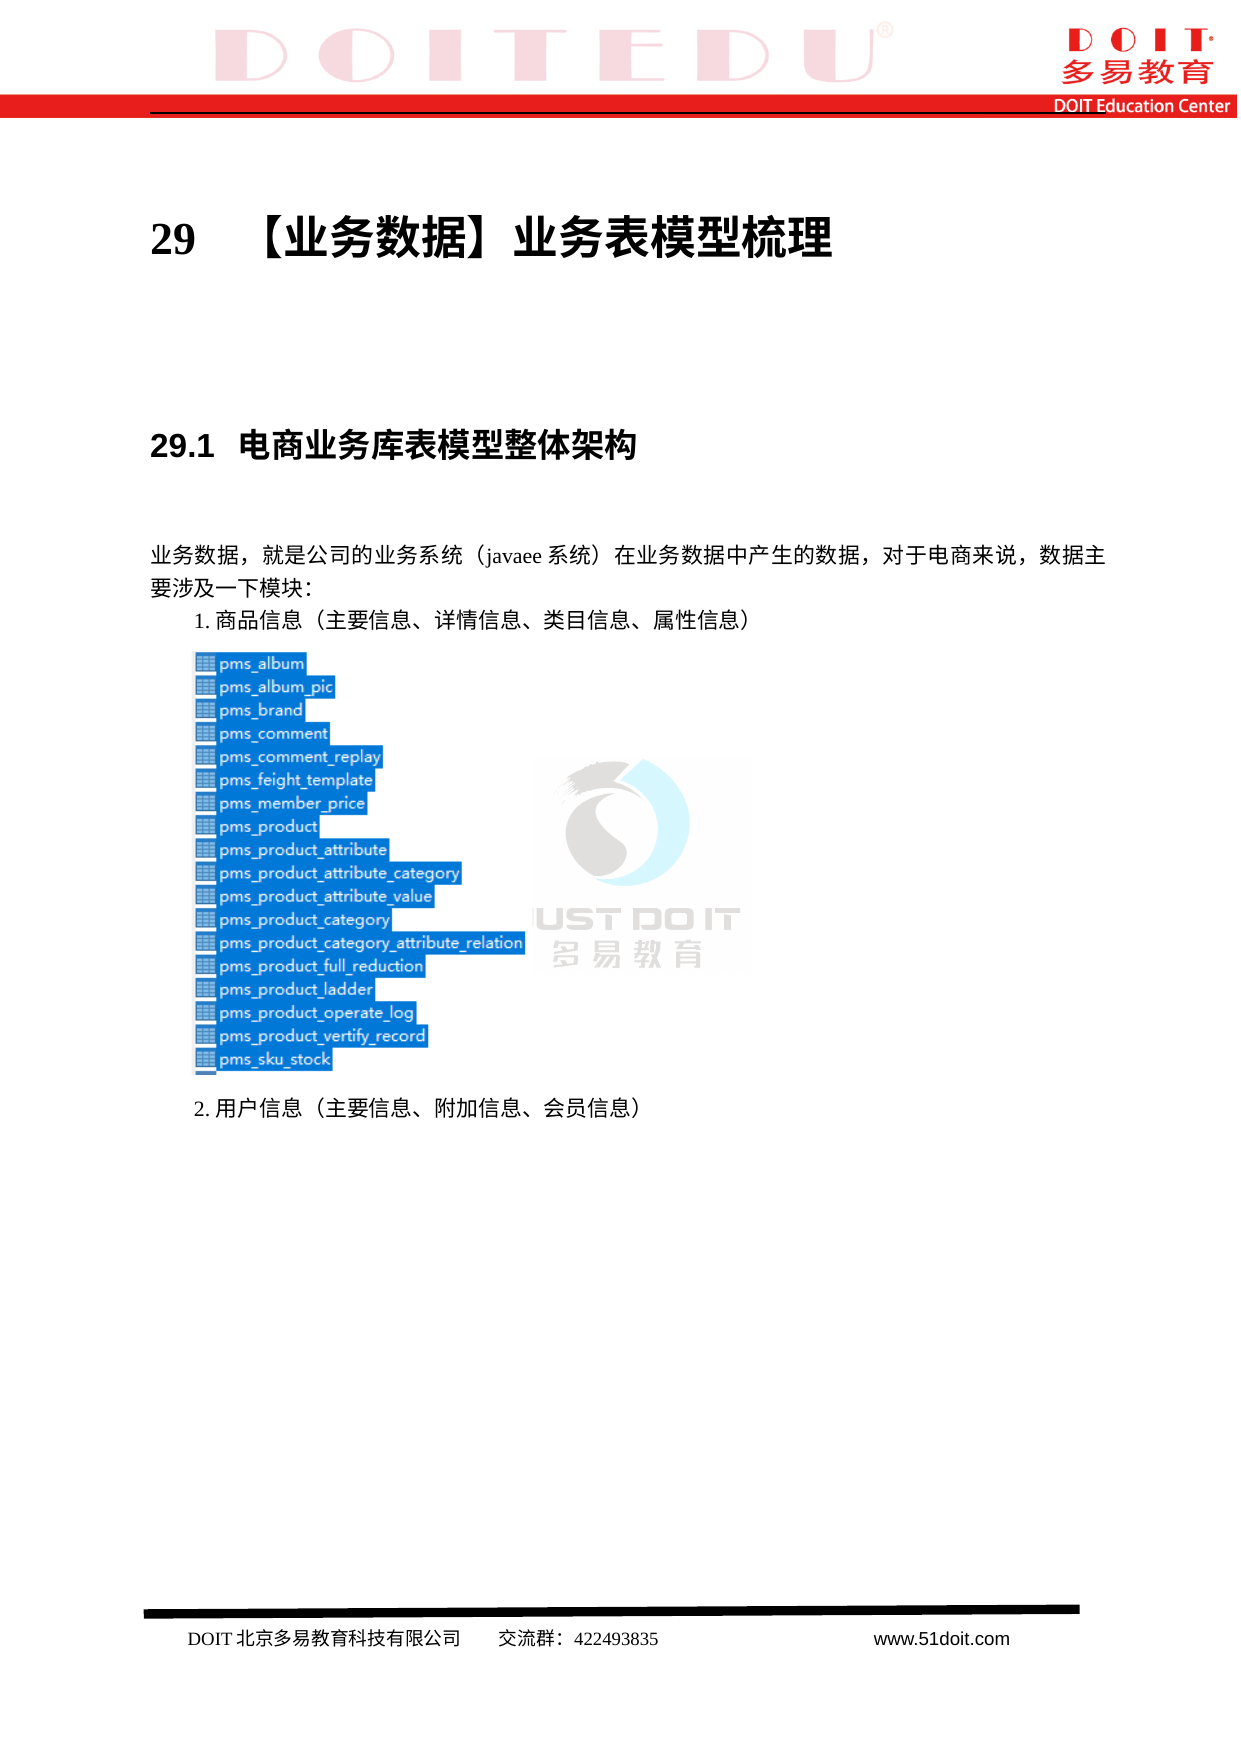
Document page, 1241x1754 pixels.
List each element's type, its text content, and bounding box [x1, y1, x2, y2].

picture [0, 14, 1237, 118]
list 商品信息（主要信息、详情信息、类目信息、属性信息） [150, 603, 1106, 636]
subtitle 电商业务库表模型整体架构 [150, 411, 1106, 476]
text 业务数据，就是公司的业务系统（javaee系统）在业务数据中产生的数据，对于电商来说，数据主要涉及一下模块： [150, 538, 1106, 603]
subtitle 【业务数据】业务表模型梳理 [150, 186, 1106, 283]
list 用户信息（主要信息、附加信息、会员信息） [150, 1091, 1106, 1123]
picture [188, 651, 533, 1075]
